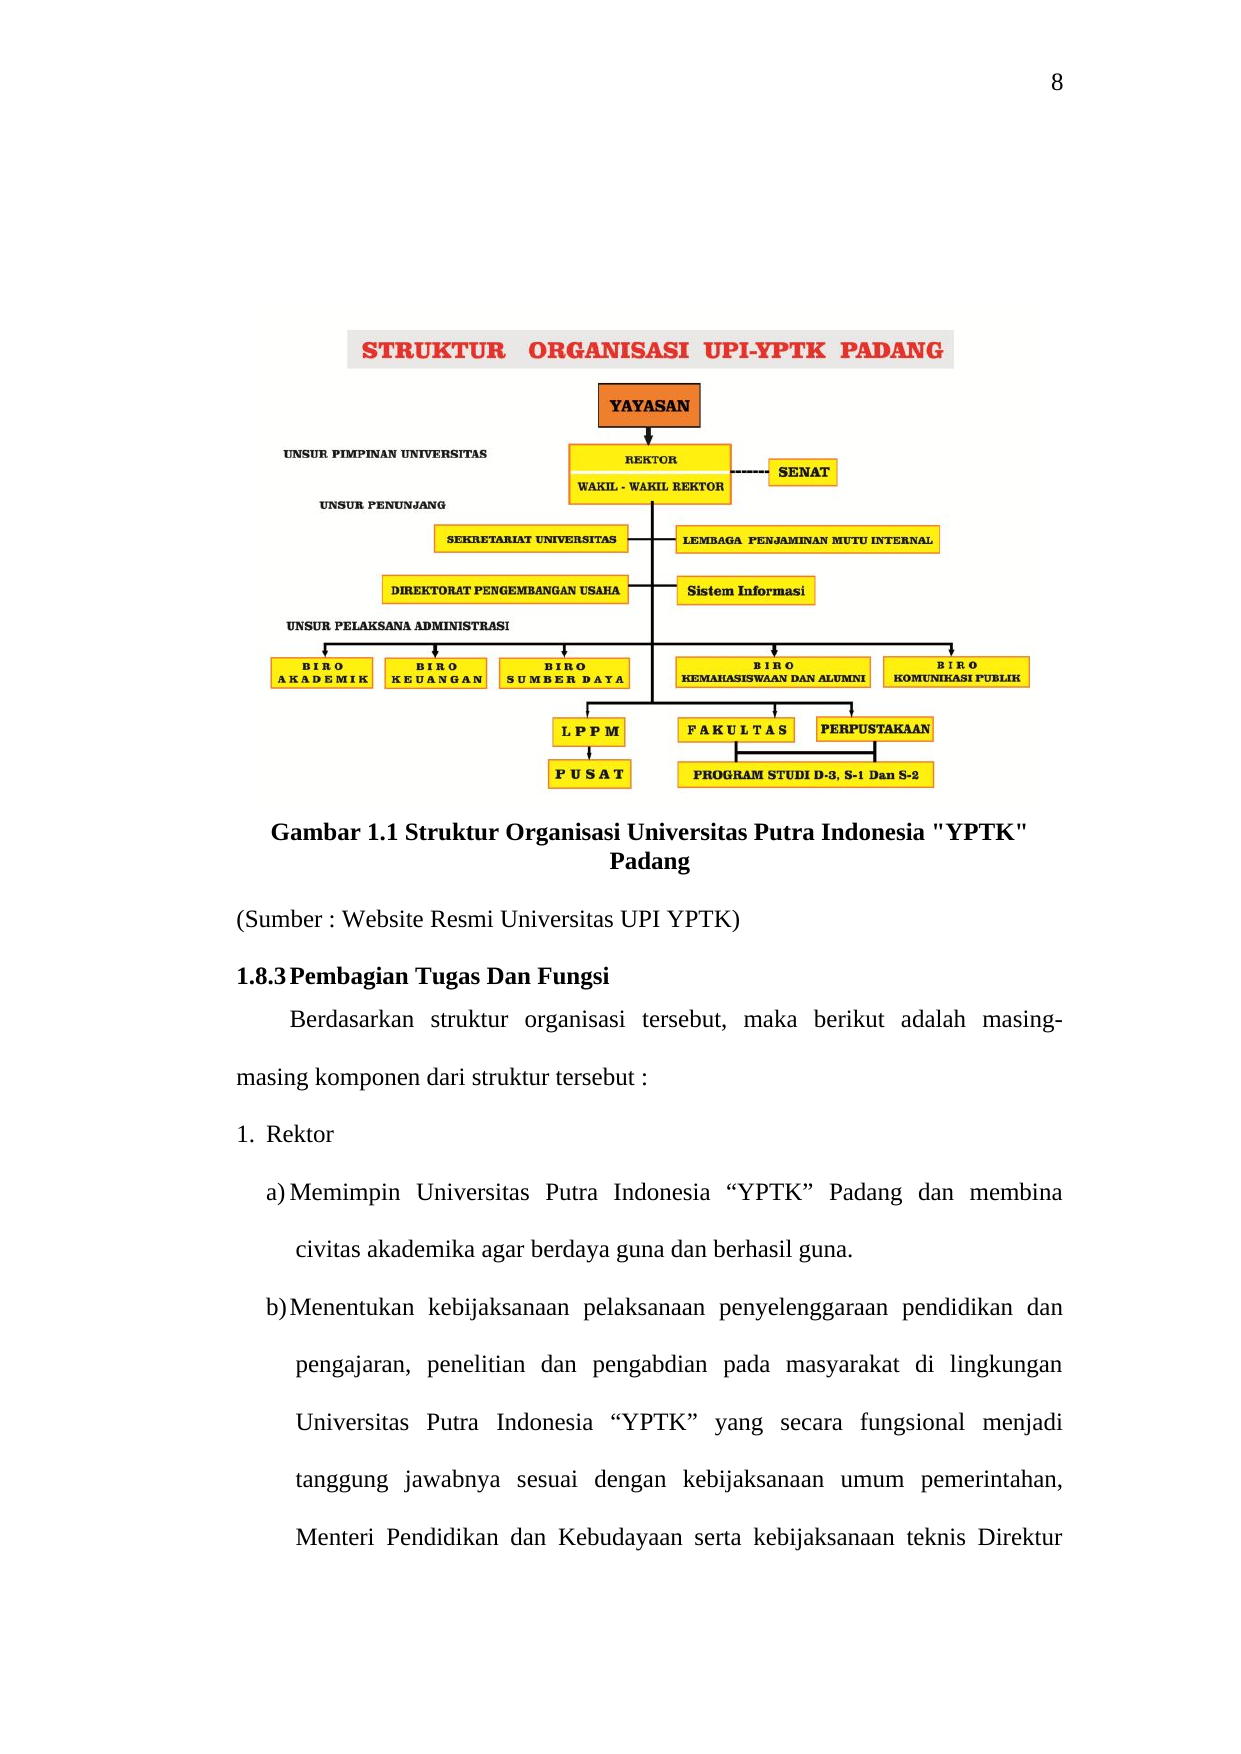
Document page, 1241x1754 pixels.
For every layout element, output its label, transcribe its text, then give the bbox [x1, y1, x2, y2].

picture [257, 307, 1042, 805]
list Memimpin Universitas Putra Indonesia “YPTK” Padang dan membina civitas akademika agar berdaya guna dan berhasil guna. [266, 1177, 1063, 1263]
list Rektor [236, 1119, 1063, 1148]
text 1.8.3 Pembagian Tugas Dan Fungsi [236, 961, 1063, 990]
text Berdasarkan struktur organisasi tersebut, maka berikut adalah masing-masing komponen dari struktur tersebut : [236, 1004, 1063, 1091]
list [266, 1292, 1063, 1551]
